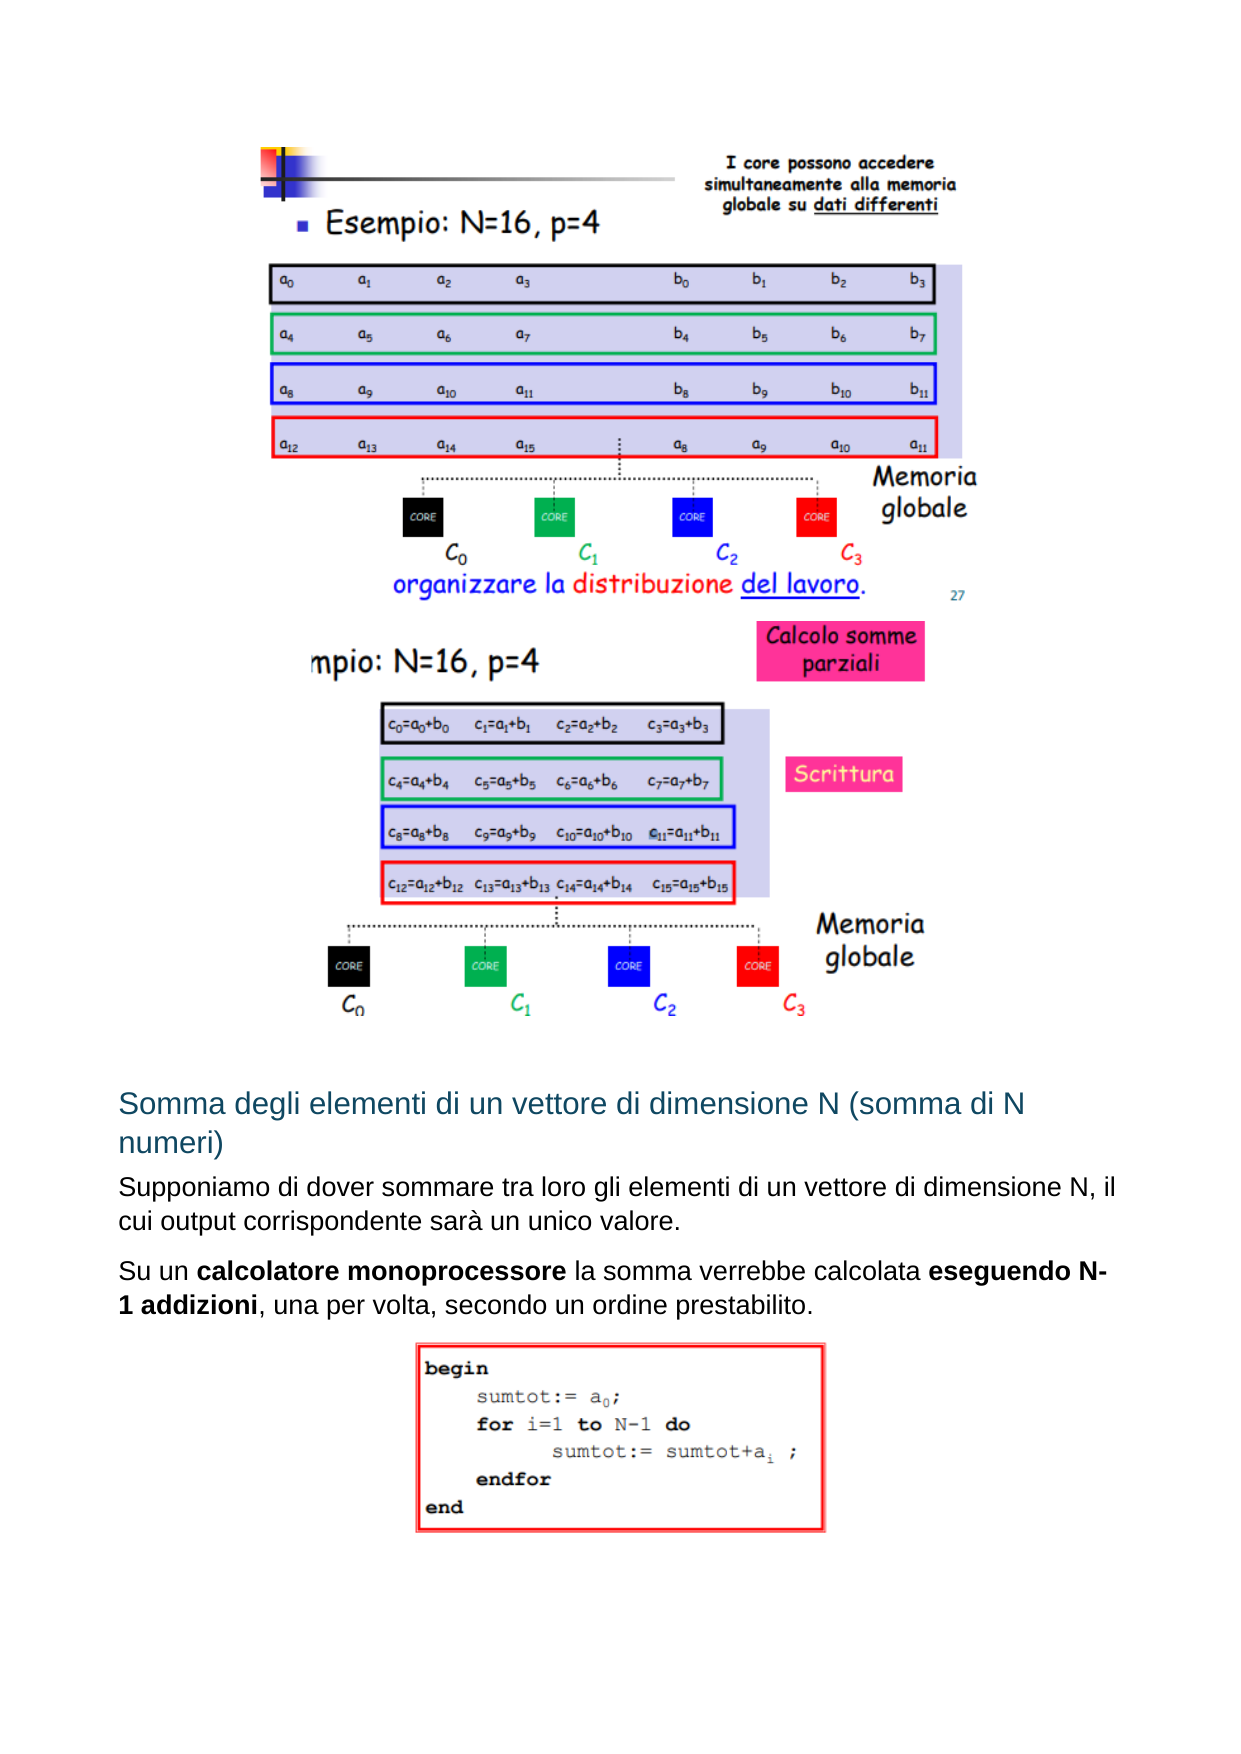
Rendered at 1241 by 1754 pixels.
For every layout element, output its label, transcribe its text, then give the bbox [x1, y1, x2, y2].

picture [412, 1339, 828, 1534]
subtitle Somma degli elementi di un vettore di dimensione N (somma di N numeri) [118, 1085, 1122, 1160]
picture [260, 147, 980, 603]
text Supponiamo di dover sommare tra loro gli elementi di un vettore di dimensione N, il cui output corrispondente sarà un unico valore. [118, 1171, 1122, 1236]
picture [311, 621, 929, 1016]
text Su un calcolatore monoprocessore la somma verrebbe calcolata eseguendo N-1 addizioni, una per volta, secondo un ordine prestabilito. [118, 1255, 1122, 1320]
